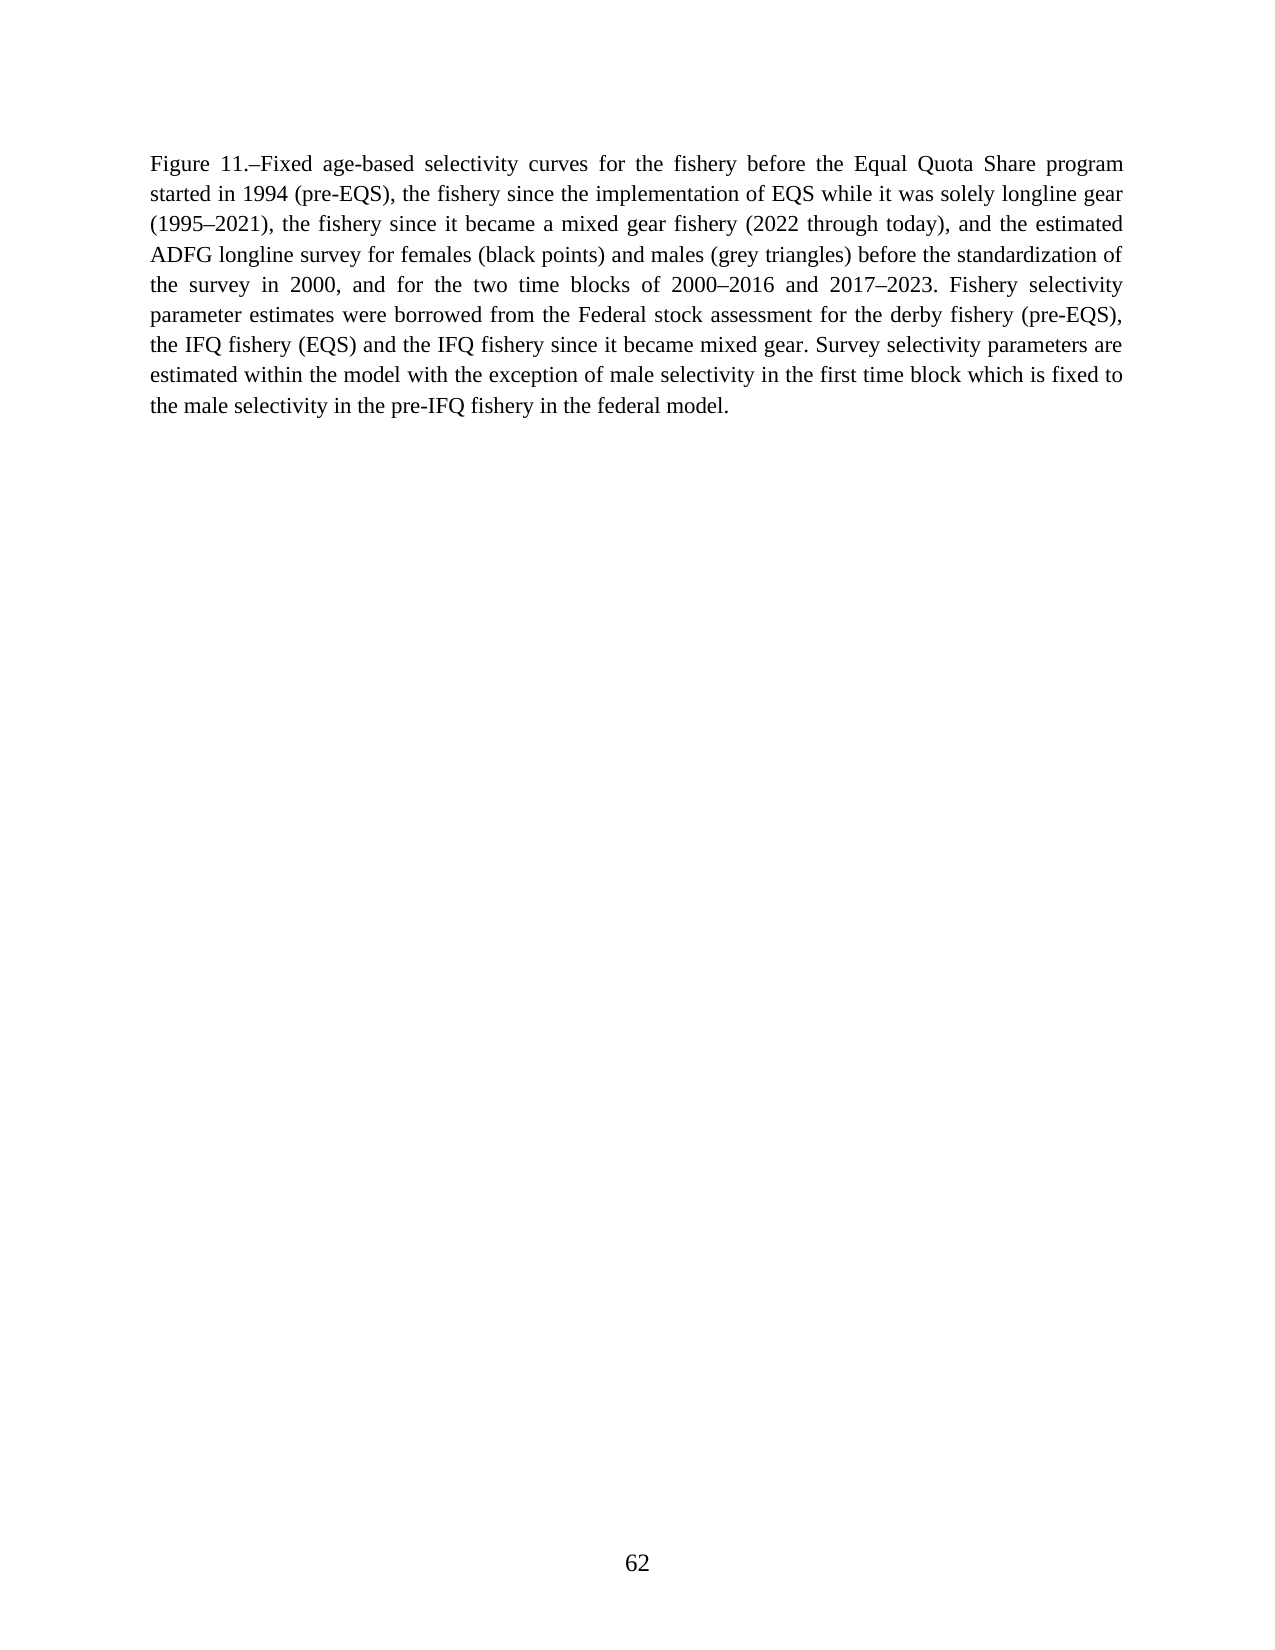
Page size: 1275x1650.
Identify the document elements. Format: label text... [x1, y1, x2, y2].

text Figure 11.–Fixed age-based selectivity curves for the fishery before the Equal Quota Share program started in 1994 (pre-EQS), the fishery since the implementation of EQS while it was solely longline gear (1995–2021), the fishery since it became a mixed gear fishery (2022 through today), and the estimated ADFG longline survey for females (black points) and males (grey triangles) before the standardization of the survey in 2000, and for the two time blocks of 2000–2016 and 2017–2023. Fishery selectivity parameter estimates were borrowed from the Federal stock assessment for the derby fishery (pre-EQS), the IFQ fishery (EQS) and the IFQ fishery since it became mixed gear. Survey selectivity parameters are estimated within the model with the exception of male selectivity in the first time block which is fixed to the male selectivity in the pre-IFQ fishery in the federal model. [150, 150, 1125, 418]
